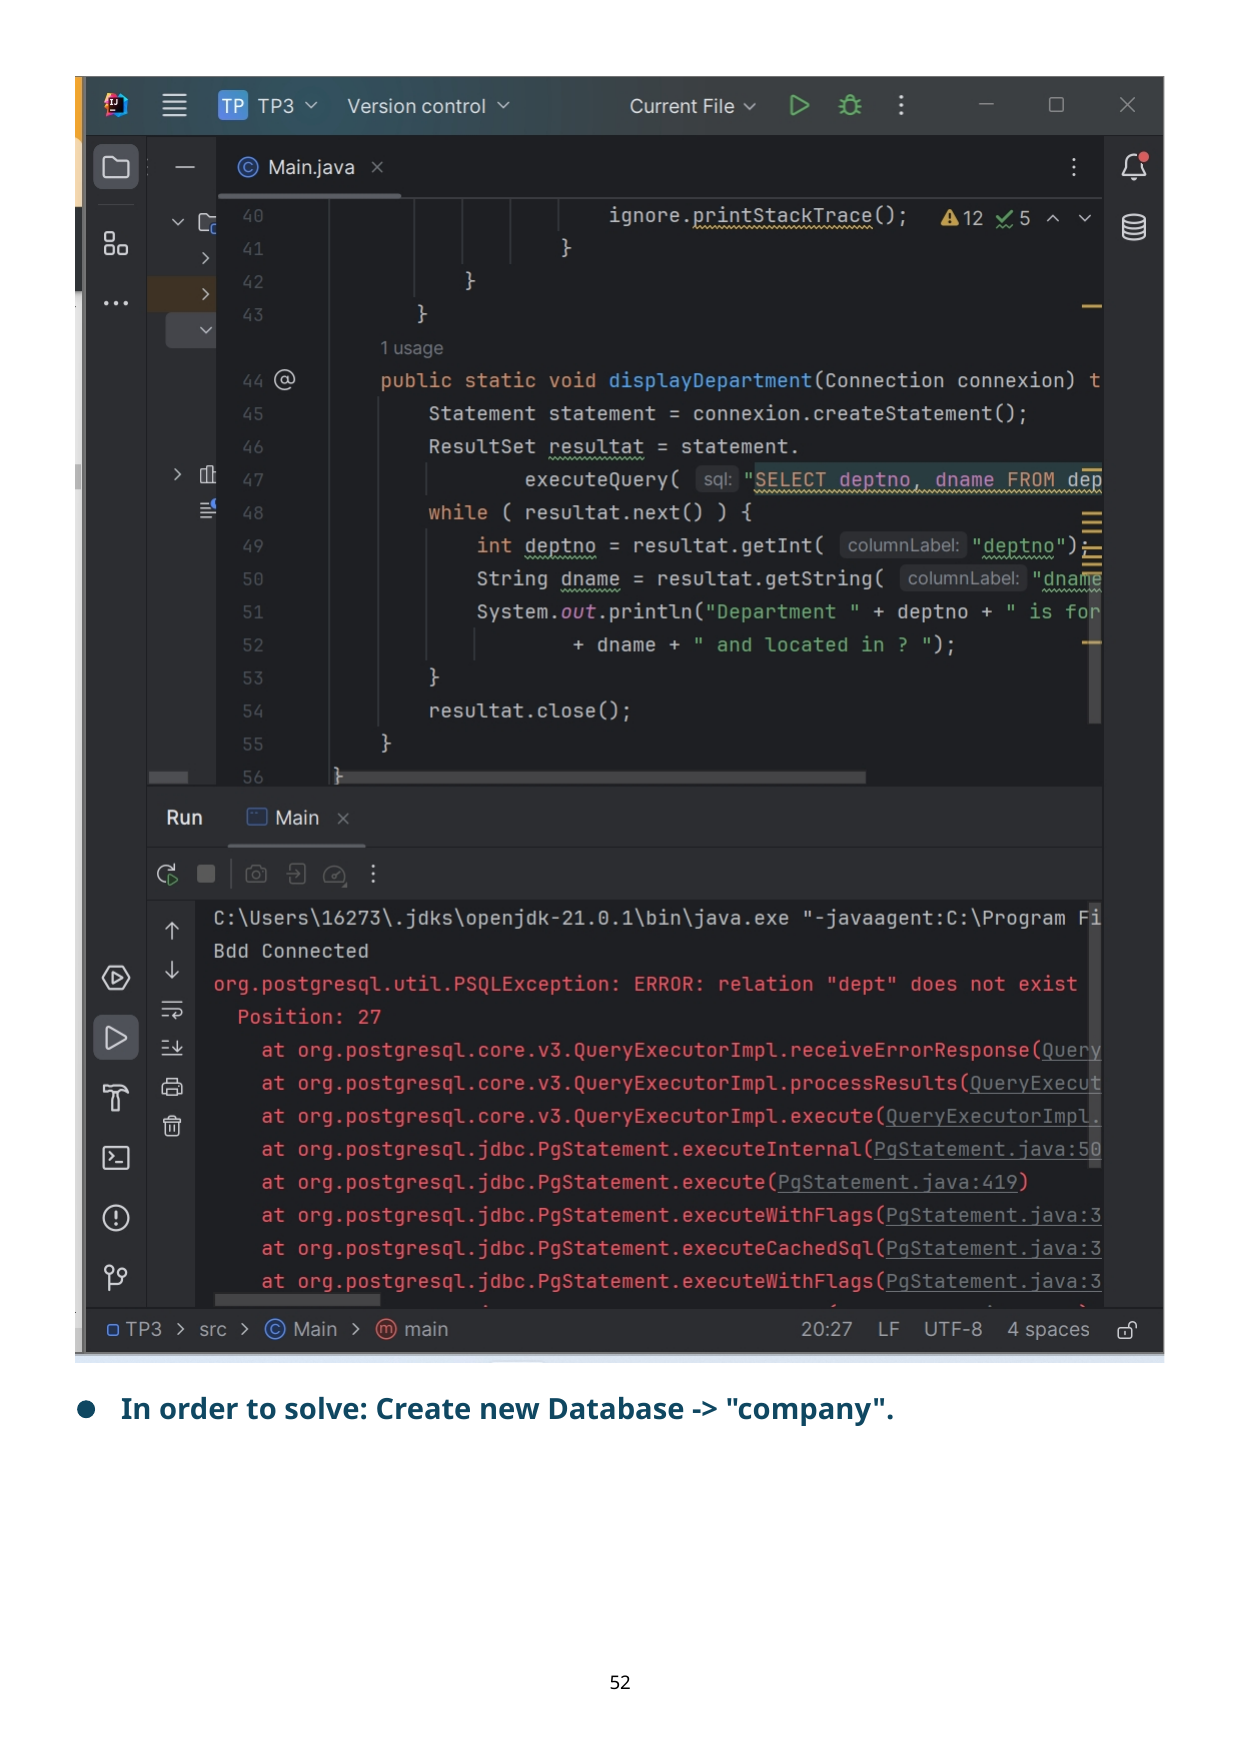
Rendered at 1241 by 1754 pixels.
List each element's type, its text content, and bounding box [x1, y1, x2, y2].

picture [75, 76, 1165, 1363]
list In order to solve: Create new Database -> "company". [75, 1376, 1165, 1441]
